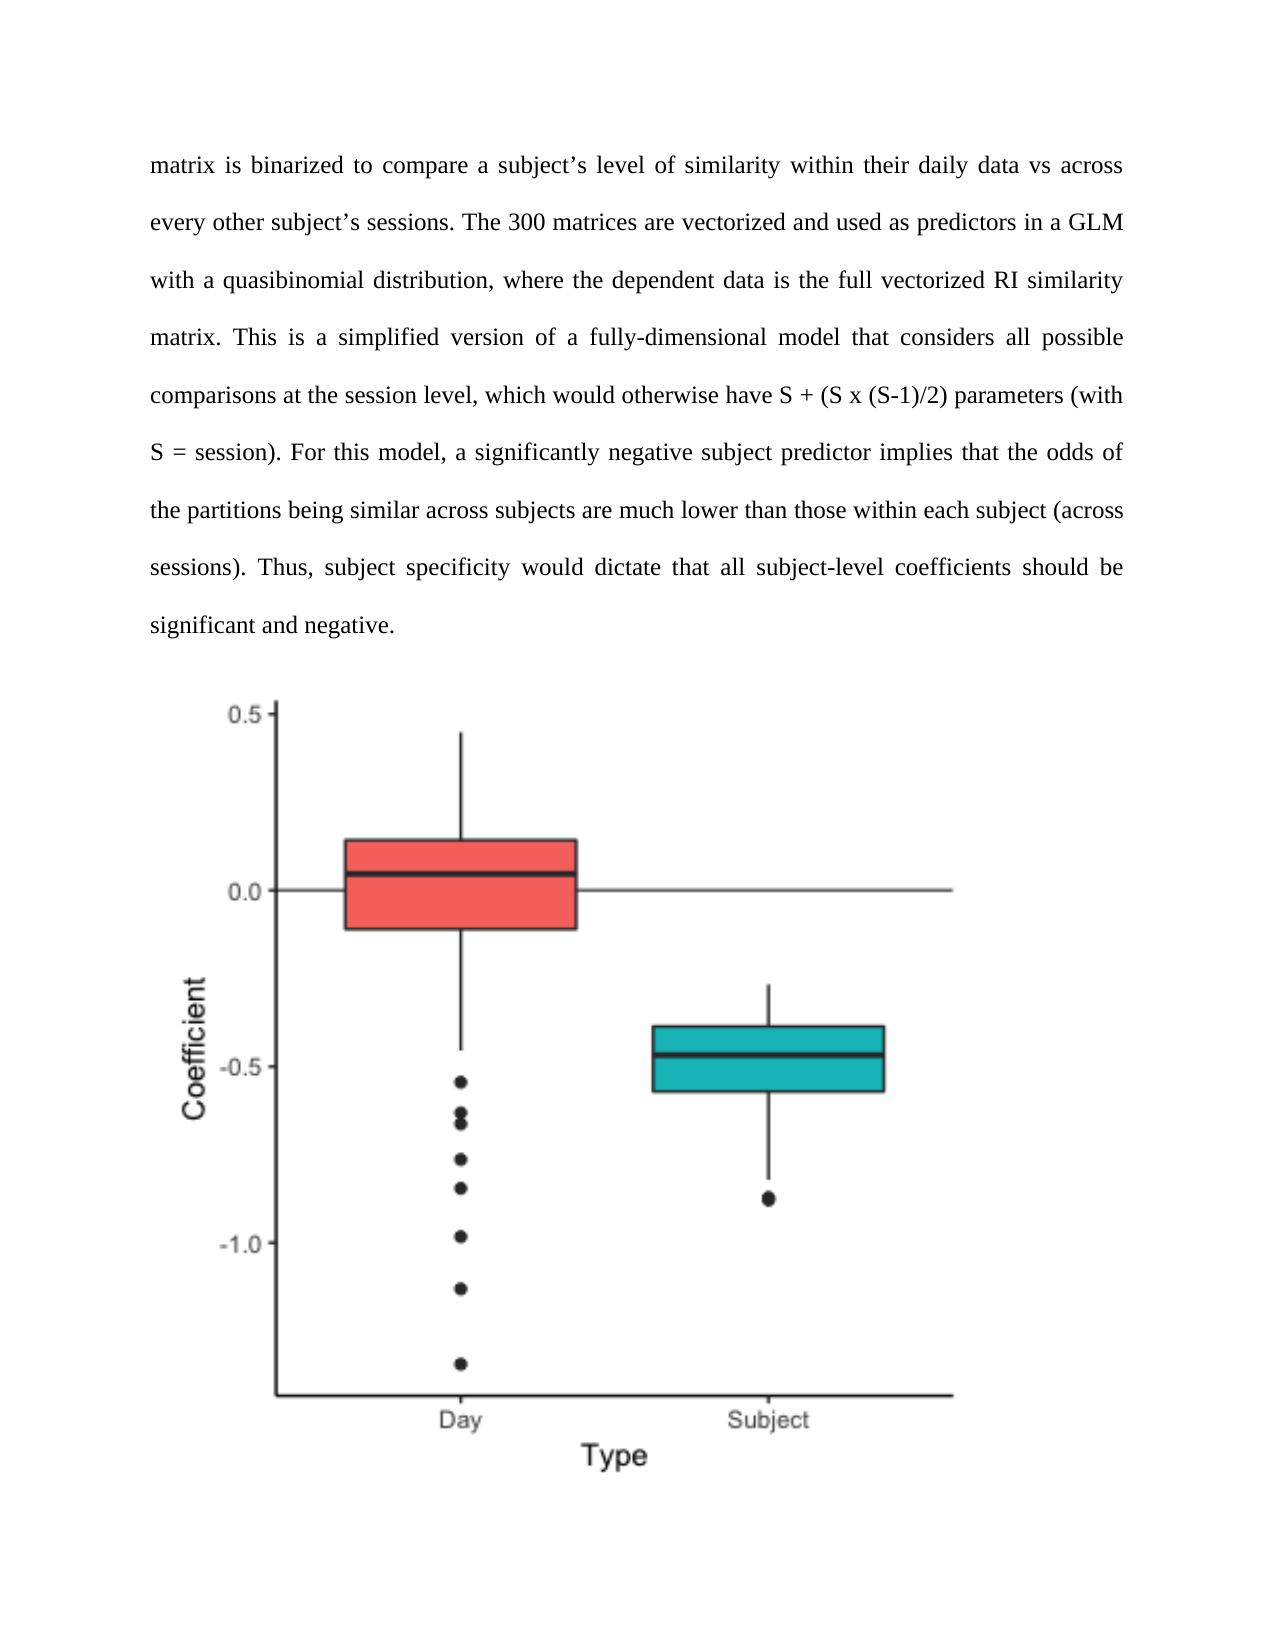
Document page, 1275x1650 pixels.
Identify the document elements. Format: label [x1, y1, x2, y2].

picture [168, 686, 969, 1487]
text [150, 150, 1125, 639]
